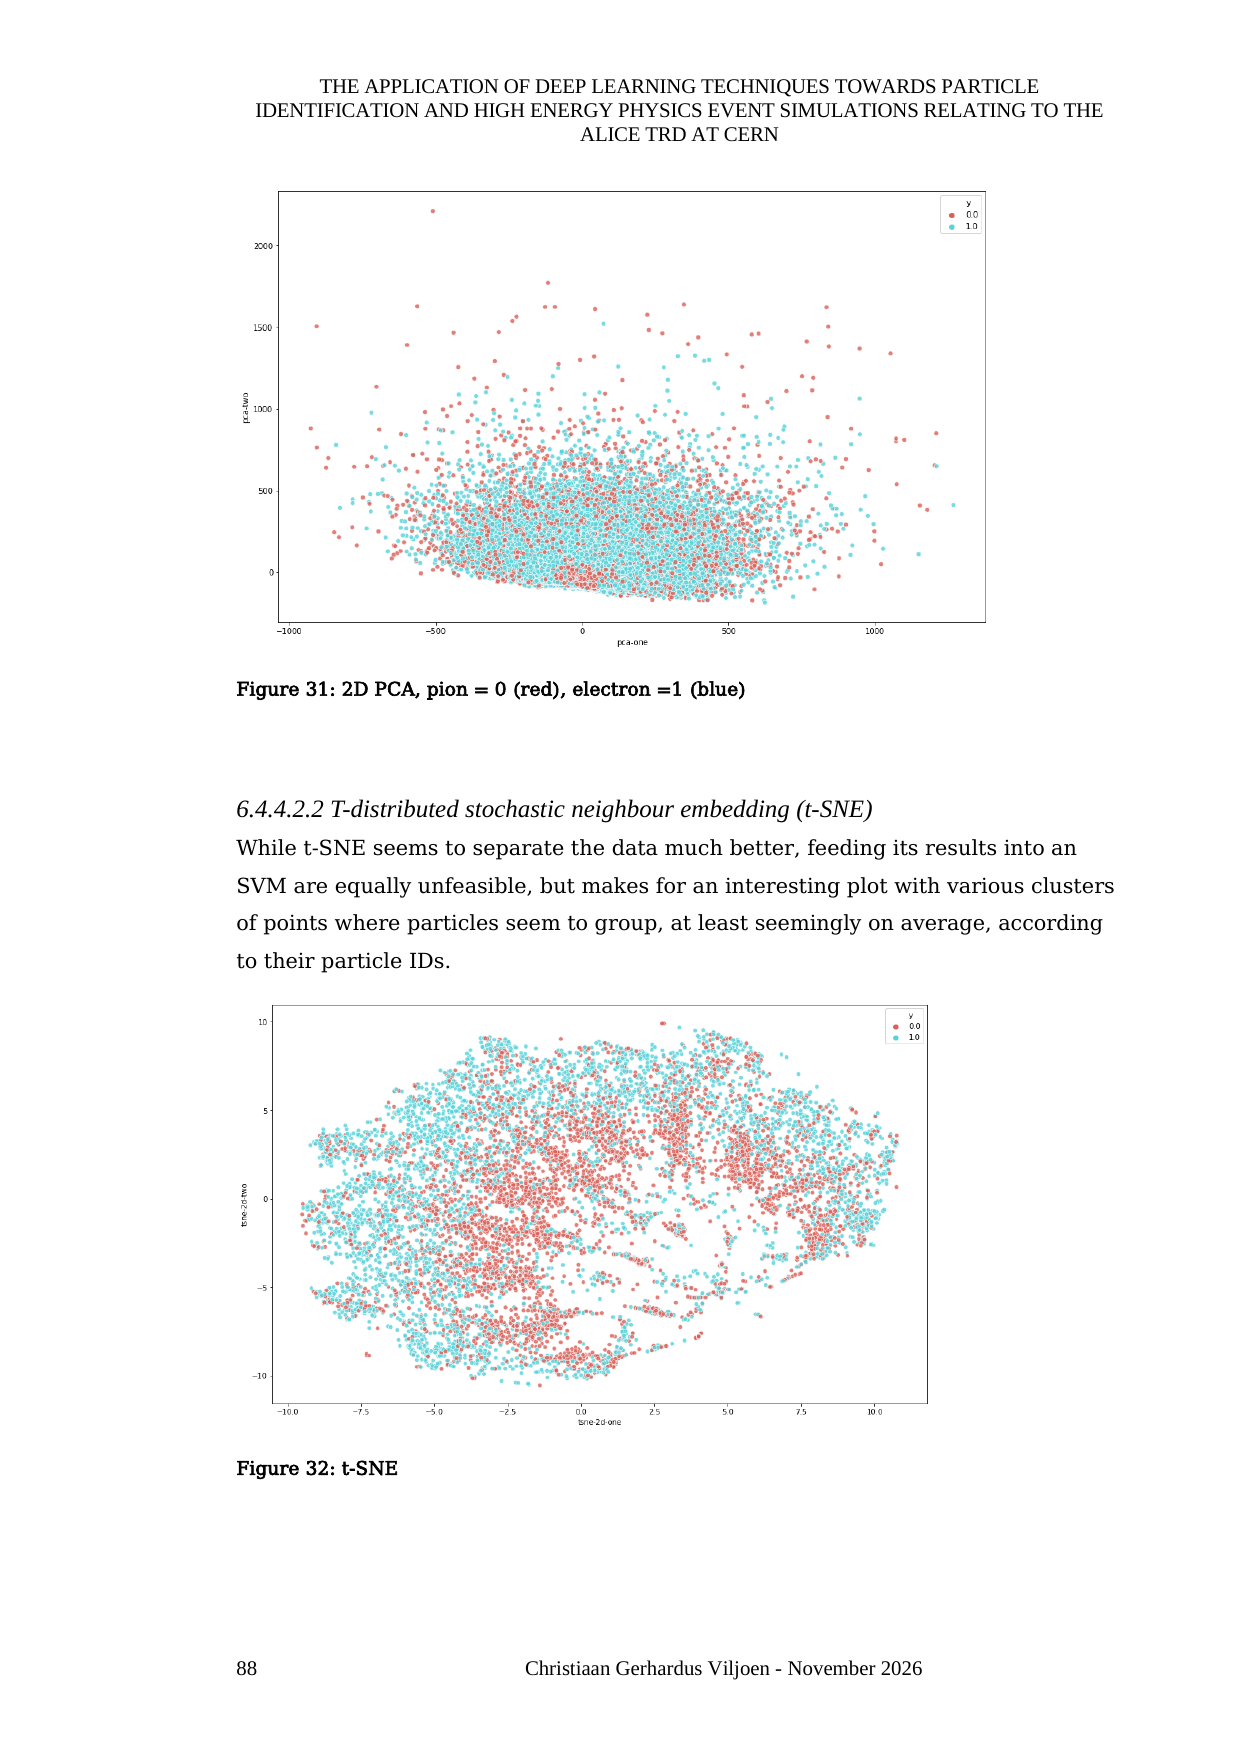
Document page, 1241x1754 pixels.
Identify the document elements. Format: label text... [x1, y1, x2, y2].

text While t-SNE seems to separate the data much better, feeding its results into an SVM are equally unfeasible, but makes for an interesting plot with various clusters of points where particles seem to group, at least seemingly on average, according to their particle IDs. [236, 835, 1122, 973]
subtitle T-distributed stochastic neighbour embedding (t-SNE) [236, 794, 1122, 823]
picture [236, 183, 993, 652]
picture [236, 997, 934, 1431]
